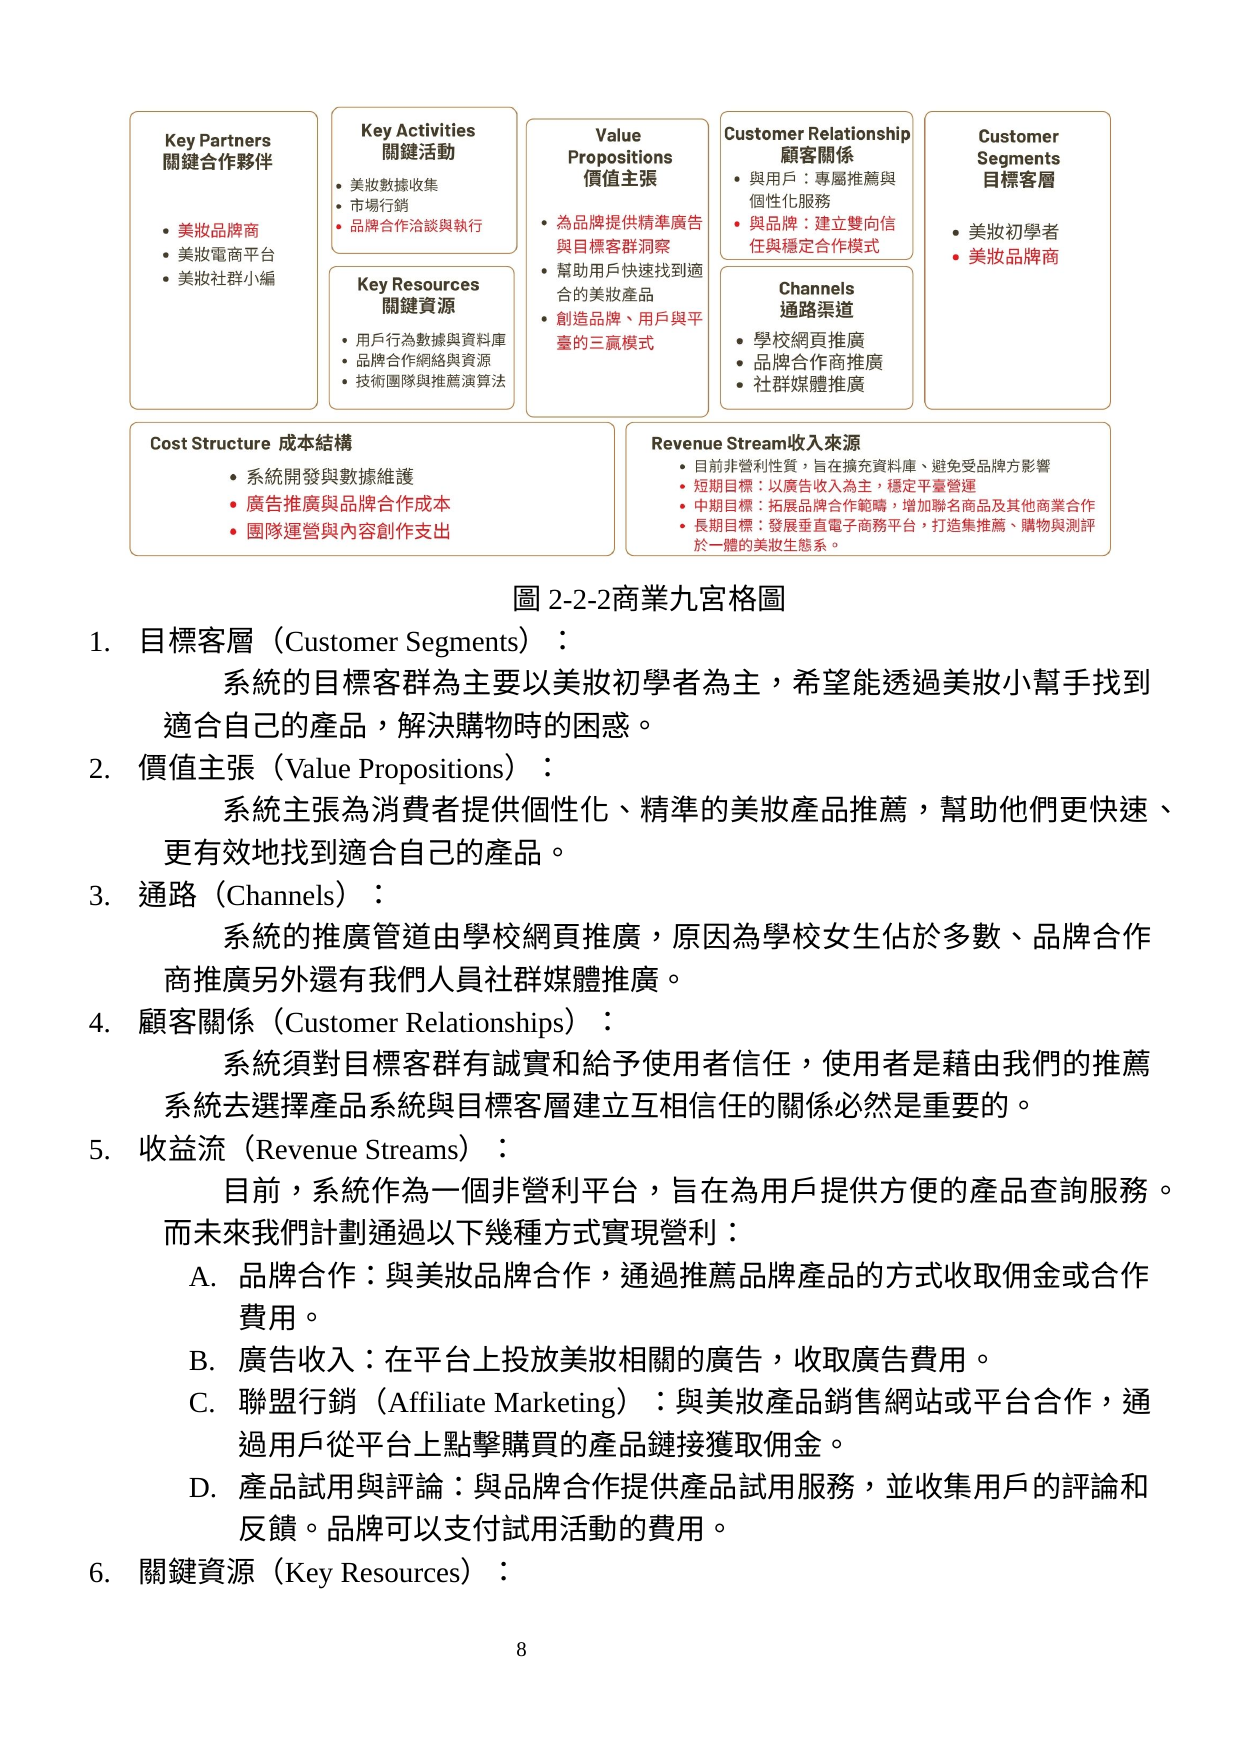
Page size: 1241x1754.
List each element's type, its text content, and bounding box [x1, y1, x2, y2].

list 顧客關係（Customer Relationships）： [89, 998, 1152, 1041]
list 系統的推廣管道由學校網頁推廣，原因為學校女生佔於多數、品牌合作商推廣另外還有我們人員社群媒體推廣。 [164, 914, 1152, 998]
picture [108, 94, 1132, 576]
list 系統的目標客群為主要以美妝初學者為主，希望能透過美妝小幫手找到適合自己的產品，解決購物時的困惑。 [164, 660, 1152, 745]
list 目標客層（Customer Segments）： [89, 618, 1152, 660]
list 收益流（Revenue Streams）： [89, 1125, 1152, 1168]
list 品牌合作：與美妝品牌合作，通過推薦品牌產品的方式收取佣金或合作費用。 [189, 1252, 1152, 1337]
list 產品試用與評論：與品牌合作提供產品試用服務，並收集用戶的評論和反饋。品牌可以支付試用活動的費用。 [189, 1464, 1152, 1548]
list 系統須對目標客群有誠實和給予使用者信任，使用者是藉由我們的推薦系統去選擇產品系統與目標客層建立互相信任的關係必然是重要的。 [164, 1041, 1152, 1125]
list 聯盟行銷（Affiliate Marketing）：與美妝產品銷售網站或平台合作，通過用戶從平台上點擊購買的產品鏈接獲取佣金。 [189, 1379, 1152, 1464]
list 目前，系統作為一個非營利平台，旨在為用戶提供方便的產品查詢服務。而未來我們計劃通過以下幾種方式實現營利： [164, 1168, 1152, 1252]
list 廣告收入：在平台上投放美妝相關的廣告，收取廣告費用。 [189, 1337, 1152, 1379]
list 通路（Channels）： [89, 872, 1152, 914]
list 價值主張（Value Propositions）： [89, 745, 1152, 787]
list 關鍵資源（Key Resources）： [89, 1548, 1152, 1591]
list 系統主張為消費者提供個性化、精準的美妝產品推薦，幫助他們更快速、更有效地找到適合自己的產品。 [164, 787, 1152, 872]
